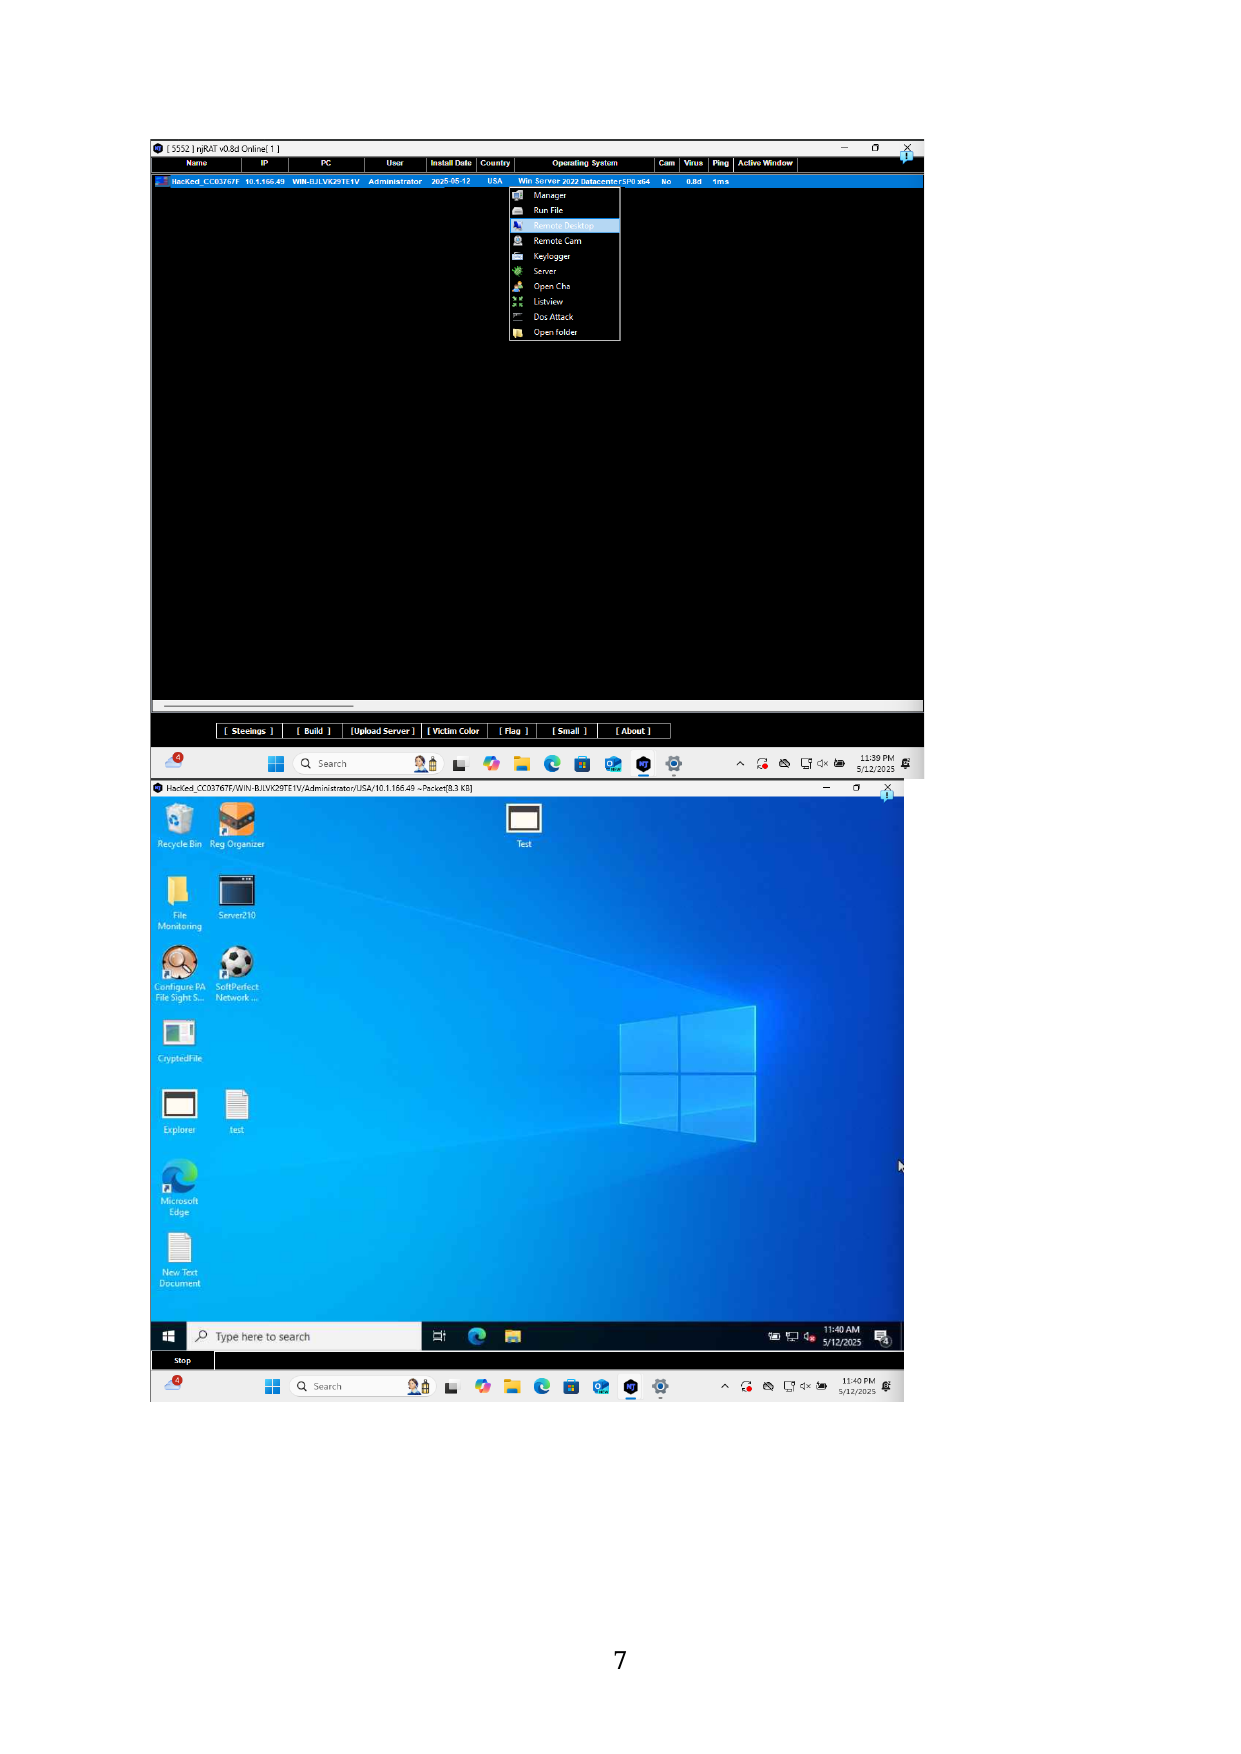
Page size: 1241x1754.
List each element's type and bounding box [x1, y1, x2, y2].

picture [160, 1280, 200, 1287]
picture [218, 910, 255, 918]
picture [216, 995, 249, 1000]
picture [159, 1056, 202, 1063]
picture [163, 1270, 179, 1275]
picture [175, 1198, 197, 1204]
picture [231, 1127, 244, 1133]
picture [219, 945, 254, 980]
picture [161, 1089, 198, 1119]
picture [161, 1160, 198, 1195]
picture [219, 872, 255, 907]
picture [161, 944, 197, 980]
picture [164, 1127, 195, 1134]
picture [196, 984, 206, 989]
picture [217, 984, 259, 990]
picture [161, 1196, 174, 1204]
picture [155, 984, 193, 991]
picture [174, 912, 186, 918]
picture [150, 832, 162, 840]
picture [163, 1019, 196, 1046]
picture [183, 1269, 197, 1275]
picture [171, 995, 198, 1002]
picture [167, 1231, 192, 1262]
picture [156, 995, 168, 1000]
picture [225, 1089, 250, 1120]
picture [167, 876, 189, 905]
picture [158, 921, 203, 932]
picture [150, 139, 925, 1402]
picture [170, 1209, 188, 1217]
